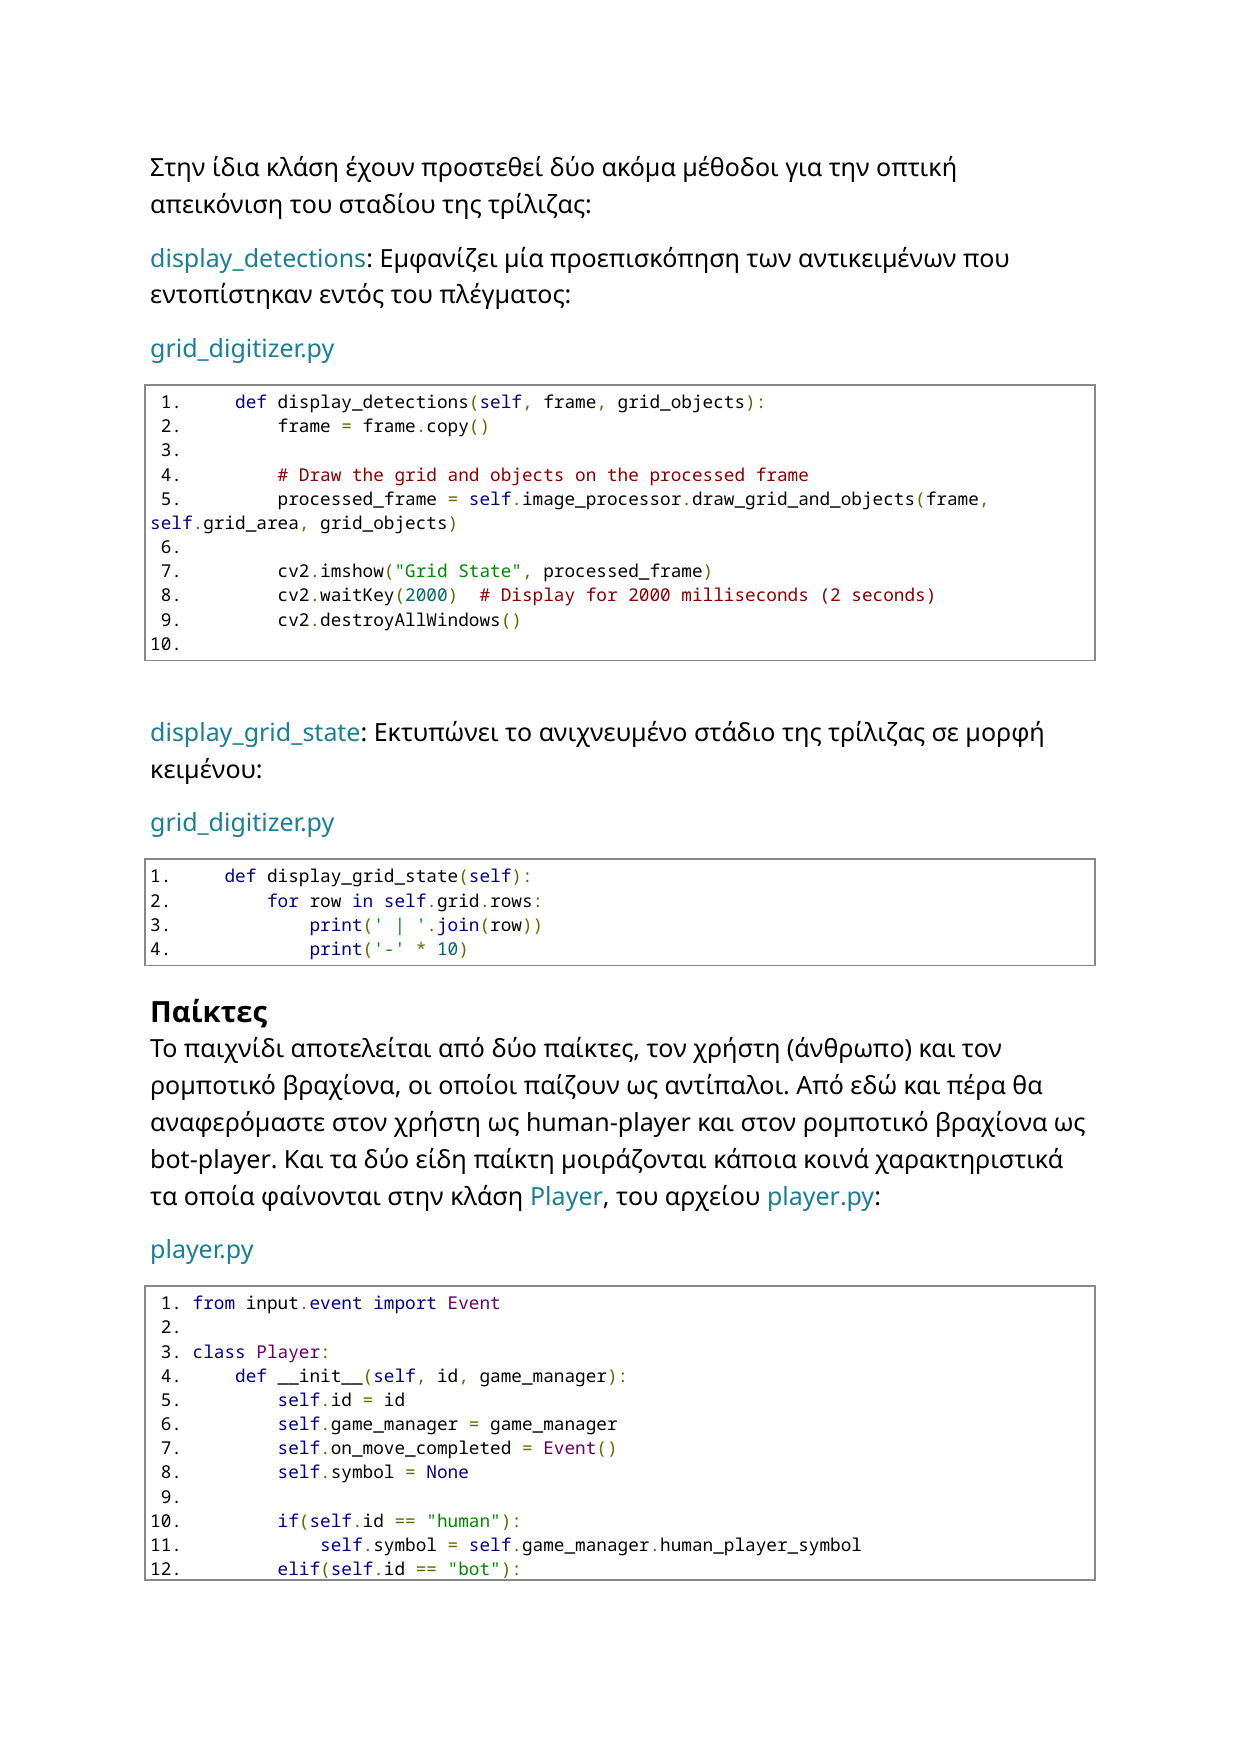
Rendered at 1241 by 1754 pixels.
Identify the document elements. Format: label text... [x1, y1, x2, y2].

text player.py [150, 1232, 1090, 1266]
text 2. frame = frame.copy() [150, 414, 1090, 438]
text 6. [150, 534, 1090, 559]
text grid_digitizer.py [150, 805, 1090, 839]
text 4. print('-' * 10) [146, 931, 1094, 965]
text 5. processed_frame = self.image_processor.draw_grid_and_objects(frame, self.grid_area, grid_objects) [150, 486, 1090, 534]
text 9. [150, 1484, 1090, 1508]
text 6. self.game_manager = game_manager [150, 1412, 1090, 1436]
text 4. # Draw the grid and objects on the processed frame [150, 462, 1090, 486]
text 3. class Player: [150, 1339, 1090, 1363]
text 1. def display_detections(self, frame, grid_objects): [146, 386, 1094, 414]
text 12. elif(self.id == "bot"): [150, 1557, 1090, 1579]
text grid_digitizer.py [150, 330, 1090, 364]
text 3. print(' | '.join(row)) [150, 912, 1090, 931]
text 1. def display_grid_state(self): [146, 860, 1094, 888]
text 7. self.on_move_completed = Event() [150, 1436, 1090, 1460]
text 7. cv2.imshow("Grid State", processed_frame) [150, 559, 1090, 583]
text 4. def __init__(self, id, game_manager): [150, 1363, 1090, 1387]
text 1. from input.event import Event [146, 1287, 1094, 1315]
text 9. cv2.destroyAllWindows() [150, 607, 1090, 626]
text display_grid_state: Εκτυπώνει το ανιχνευμένο στάδιο της τρίλιζας σε μορφή κειμένου: [150, 714, 1090, 785]
text 3. [150, 438, 1090, 462]
subtitle Παίκτες [150, 991, 1090, 1031]
text 10. [146, 626, 1094, 660]
text 2. for row in self.grid.rows: [150, 888, 1090, 912]
text 8. self.symbol = None [150, 1460, 1090, 1484]
text 10. if(self.id == "human"): [150, 1508, 1090, 1532]
text display_detections: Εμφανίζει μία προεπισκόπηση των αντικειμένων που εντοπίστηκαν εντός του πλέγματος: [150, 240, 1090, 311]
text 8. cv2.waitKey(2000) # Display for 2000 milliseconds (2 seconds) [150, 583, 1090, 607]
text 5. self.id = id [150, 1387, 1090, 1412]
text 11. self.symbol = self.game_manager.human_player_symbol [150, 1532, 1090, 1557]
text Στην ίδια κλάση έχουν προστεθεί δύο ακόμα μέθοδοι για την οπτική απεικόνιση του σταδίου της τρίλιζας: [150, 150, 1090, 221]
text 2. [150, 1315, 1090, 1339]
text Το παιχνίδι αποτελείται από δύο παίκτες, τον χρήστη (άνθρωπο) και τον ρομποτικό βραχίονα, οι οποίοι παίζουν ως αντίπαλοι. Από εδώ και πέρα θα αναφερόμαστε στον χρήστη ως human-player και στον ρομποτικό βραχίονα ως bot-player. Και τα δύο είδη παίκτη μοιράζονται κάποια κοινά χαρακτηριστικά τα οποία φαίνονται στην κλάση Player, του αρχείου player.py: [150, 1031, 1090, 1212]
